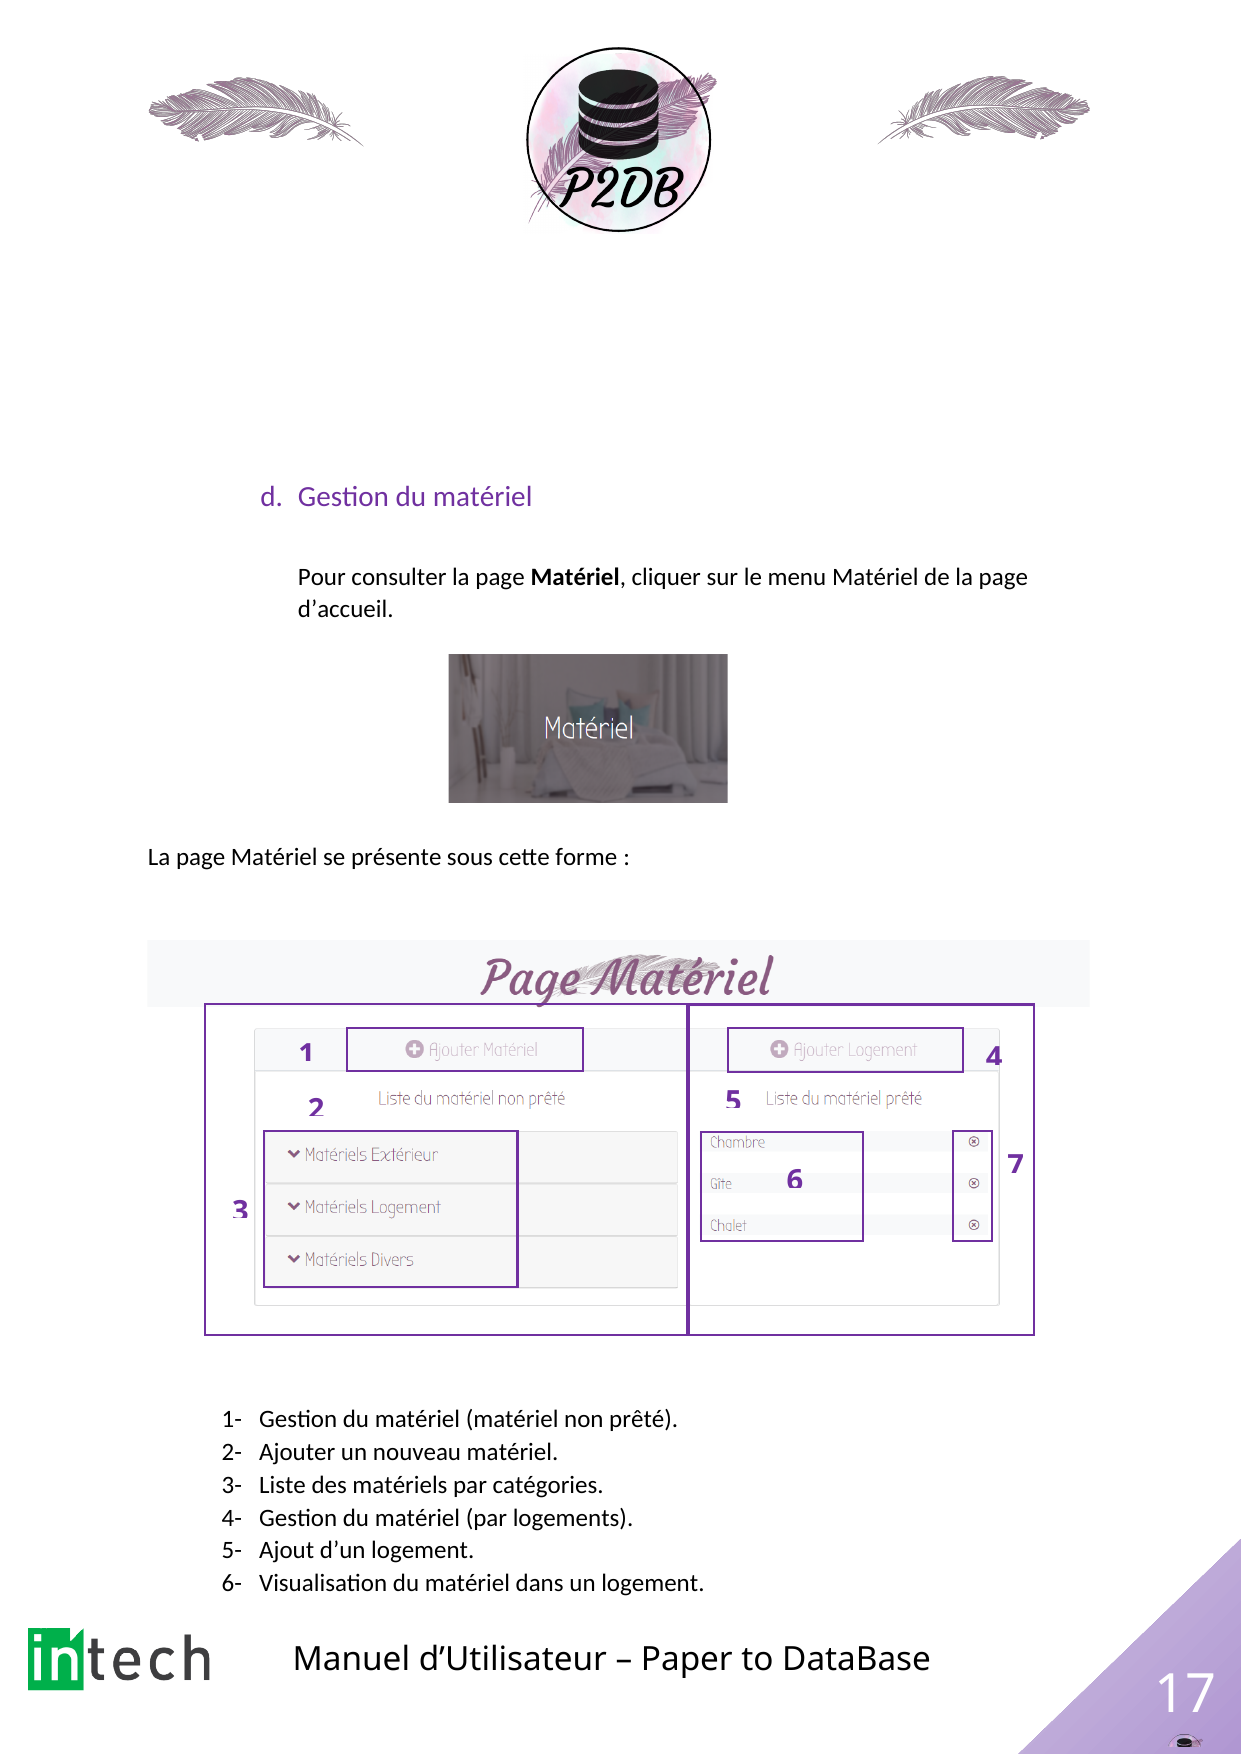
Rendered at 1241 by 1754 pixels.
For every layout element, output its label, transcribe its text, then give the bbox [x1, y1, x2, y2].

list Gestion du matériel (par logements). [221, 1502, 1093, 1532]
list Liste des matériels par catégories. [221, 1469, 1093, 1499]
picture [448, 654, 728, 803]
picture [875, 75, 1093, 148]
text La page Matériel se présente sous cette forme : [148, 841, 1093, 872]
picture [1144, 1730, 1227, 1747]
picture [28, 1627, 210, 1691]
picture [147, 75, 365, 147]
picture [147, 940, 1090, 1382]
list Pour consulter la page Matériel, cliquer sur le menu Matériel de la page d’accueil. [298, 561, 1093, 624]
picture [522, 42, 718, 234]
subtitle Gestion du matériel [260, 478, 1093, 514]
list Visualisation du matériel dans un logement. [221, 1567, 1093, 1598]
list Ajout d’un logement. [221, 1534, 1093, 1565]
list Ajouter un nouveau matériel. [221, 1436, 1093, 1466]
